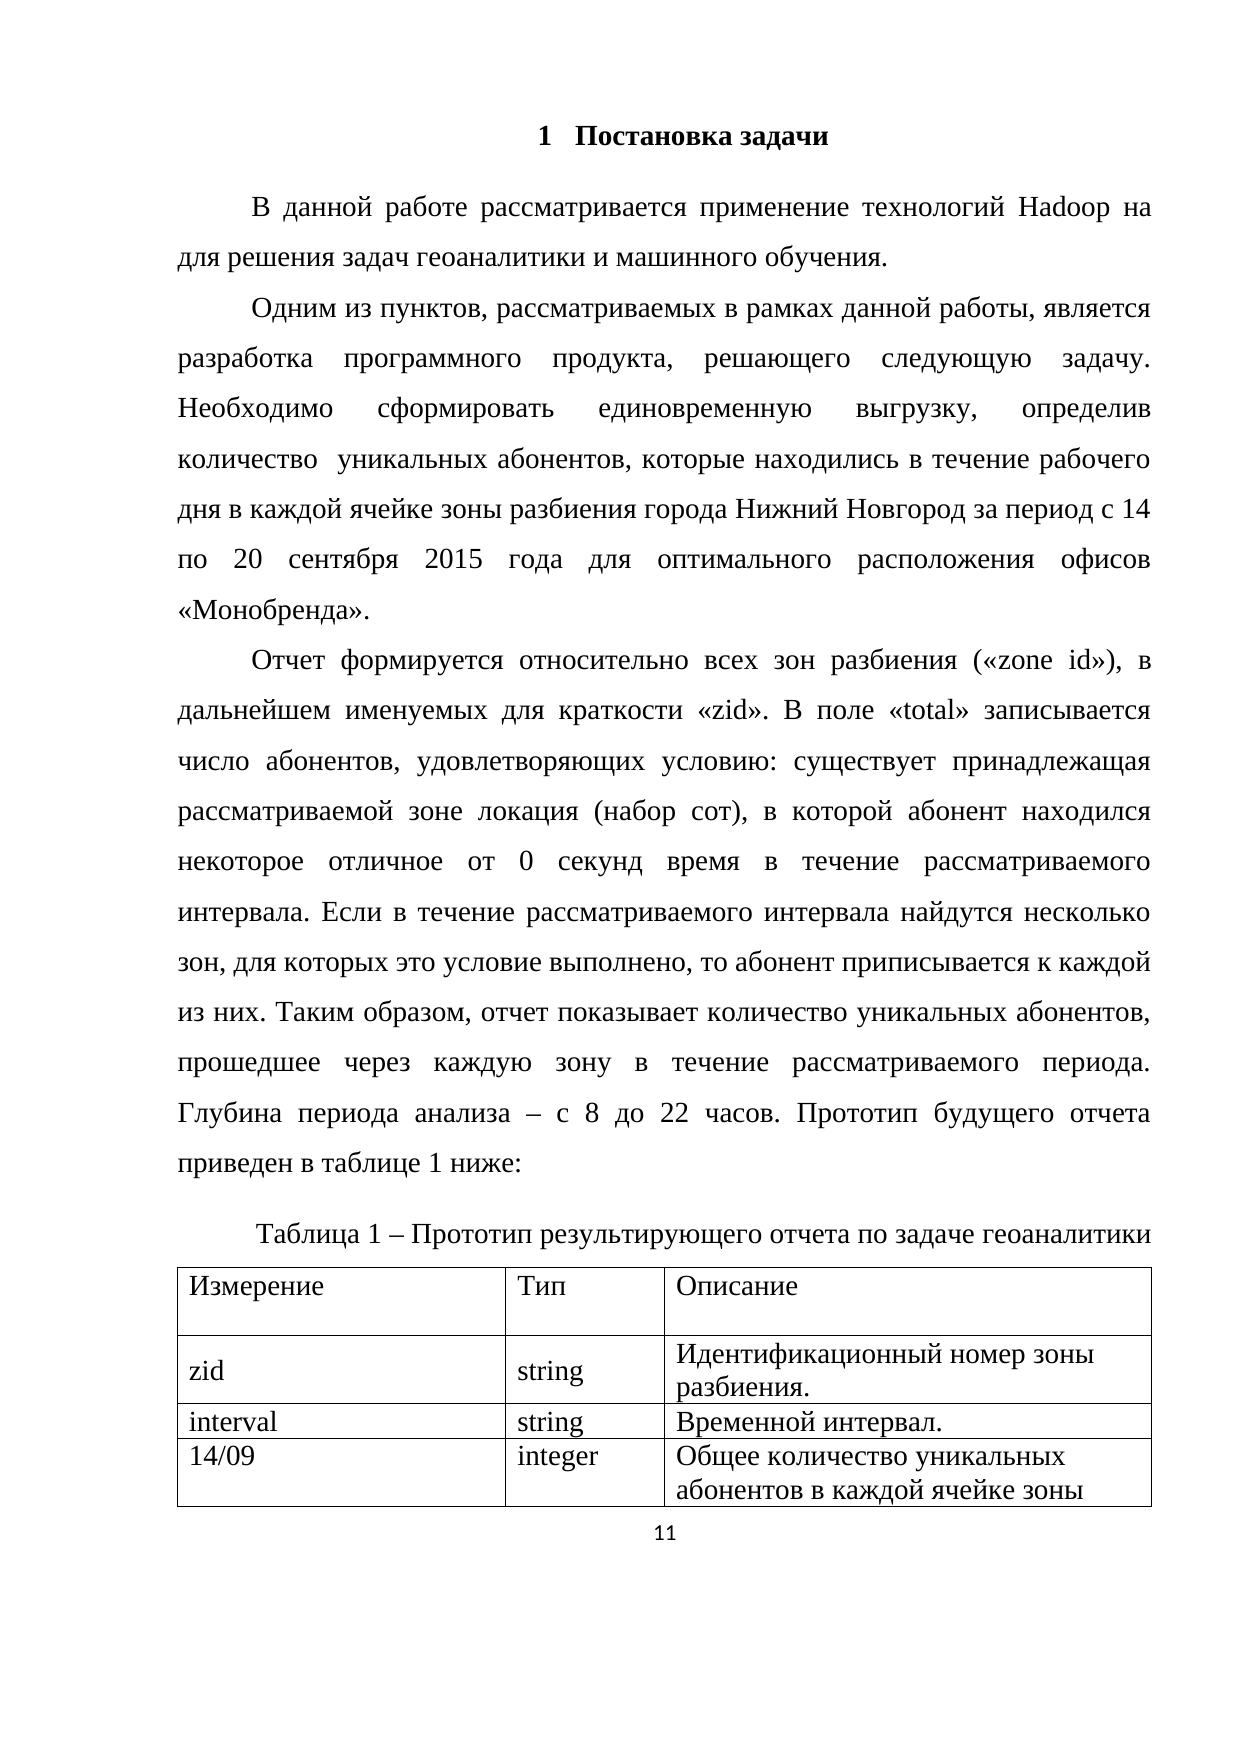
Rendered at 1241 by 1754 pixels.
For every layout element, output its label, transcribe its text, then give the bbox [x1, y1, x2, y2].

text В данной работе рассматривается применение технологий Hadoop на для решения задач геоаналитики и машинного обучения. [177, 189, 1152, 273]
text Одним из пунктов, рассматриваемых в рамках данной работы, является разработка программного продукта, решающего следующую задачу. Необходимо сформировать единовременную выгрузку, определив количество уникальных абонентов, которые находились в течение рабочего дня в каждой ячейке зоны разбиения города Нижний Новгород за период с 14 по 20 сентября 2015 года для оптимального расположения офисов «Монобренда». [177, 290, 1152, 625]
table_cell interval [178, 1404, 505, 1437]
table_cell string [506, 1404, 664, 1437]
text Таблица 1 – Прототип результирующего отчета по задаче геоаналитики [177, 1216, 1152, 1250]
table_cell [665, 1439, 1151, 1506]
table_cell integer [506, 1439, 664, 1506]
table_header Тип [506, 1268, 664, 1335]
text Отчет формируется относительно всех зон разбиения («zone id»), в дальнейшем именуемых для краткости «zid». В поле «total» записывается число абонентов, удовлетворяющих условию: существует принадлежащая рассматриваемой зоне локация (набор сот), в которой абонент находился некоторое отличное от 0 секунд время в течение рассматриваемого интервала. Если в течение рассматриваемого интервала найдутся несколько зон, для которых это условие выполнено, то абонент приписывается к каждой из них. Таким образом, отчет показывает количество уникальных абонентов, прошедшее через каждую зону в течение рассматриваемого периода. Глубина периода анализа – с 8 до 22 часов. Прототип будущего отчета приведен в таблице 1 ниже: [177, 642, 1152, 1179]
table_cell Идентификационный номер зоны разбиения. [665, 1336, 1151, 1403]
table_header Измерение [178, 1268, 505, 1335]
table_header Описание [665, 1268, 1151, 1335]
table_cell zid [178, 1336, 505, 1403]
list Постановка задачи [215, 118, 1152, 152]
table_cell 14/09 [178, 1439, 505, 1506]
table_cell Временной интервал. [665, 1404, 1151, 1437]
table_cell string [506, 1336, 664, 1403]
